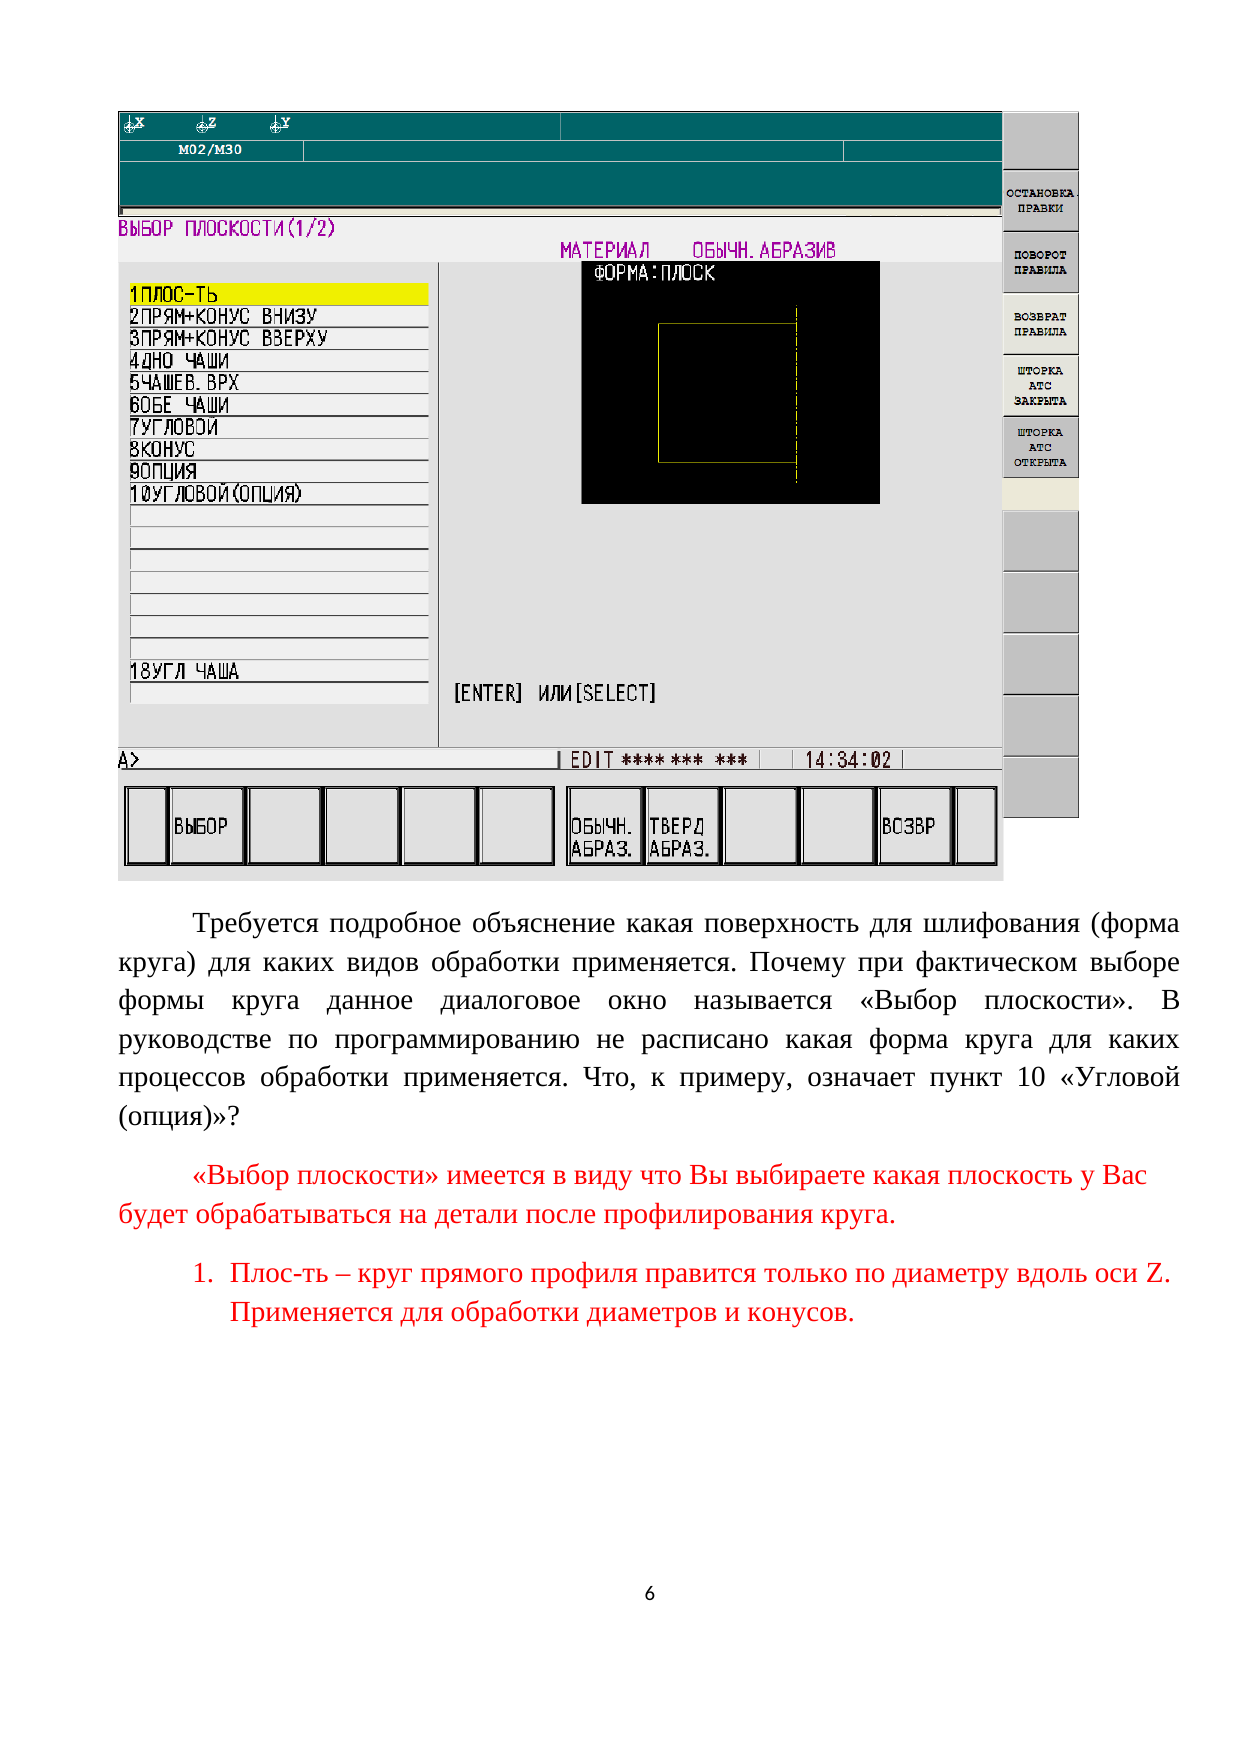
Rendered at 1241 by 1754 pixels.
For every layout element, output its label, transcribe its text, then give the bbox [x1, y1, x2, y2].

text Требуется подробное объяснение какая поверхность для шлифования (форма круга) для каких видов обработки применяется. Почему при фактическом выборе формы круга данное диалоговое окно называется «Выбор плоскости». В руководстве по программированию не расписано какая форма круга для каких процессов обработки применяется. Что, к примеру, означает пункт 10 «Угловой (опция)»? [118, 905, 1181, 1131]
list Плос-ть – круг прямого профиля правится только по диаметру вдоль оси Z. Применяется для обработки диаметров и конусов. [192, 1255, 1181, 1327]
picture [118, 111, 1079, 881]
text «Выбор плоскости» имеется в виду что Вы выбираете какая плоскость у Вас будет обрабатываться на детали после профилирования круга. [118, 1157, 1181, 1229]
